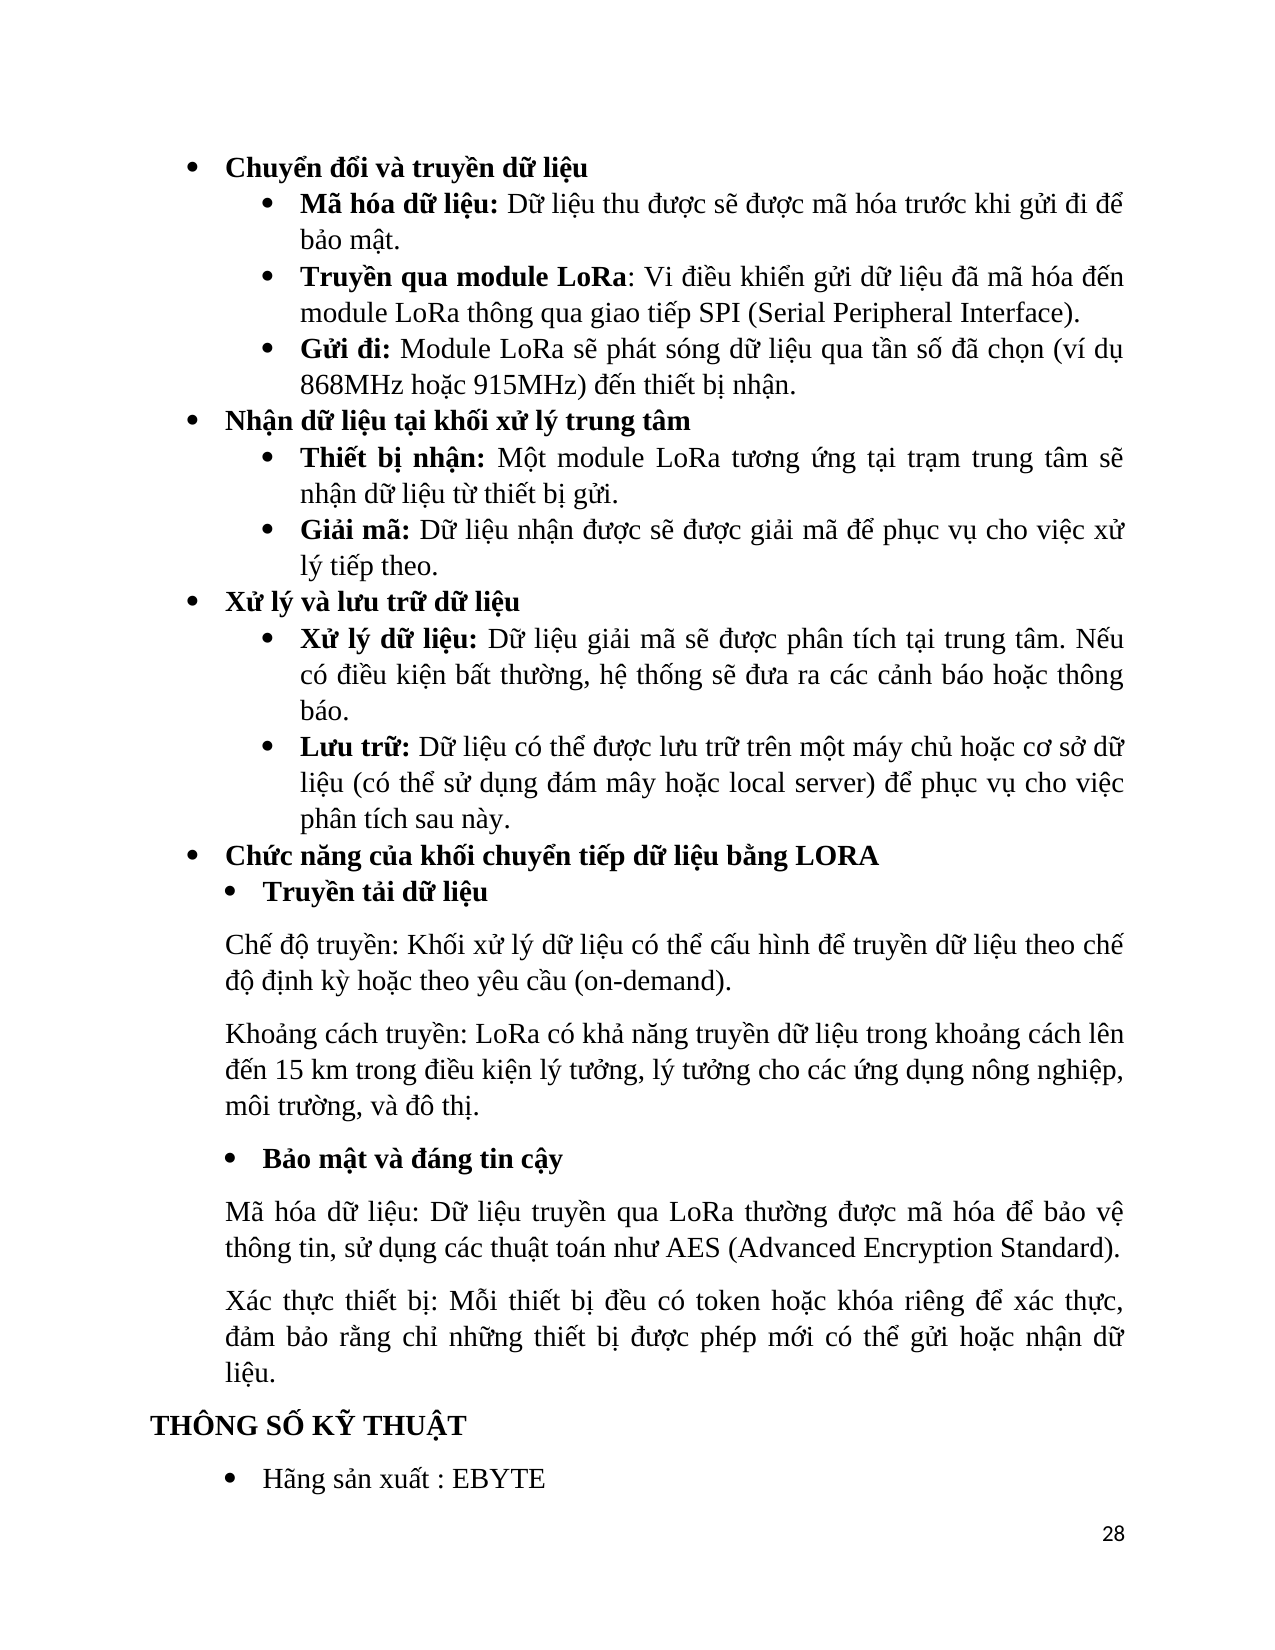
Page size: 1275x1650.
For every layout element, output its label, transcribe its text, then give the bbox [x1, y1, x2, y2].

list Truyền tải dữ liệu [225, 874, 1125, 908]
list Bảo mật và đáng tin cậy [225, 1141, 1125, 1175]
list Lưu trữ: Dữ liệu có thể được lưu trữ trên một máy chủ hoặc cơ sở dữ liệu (có thể sử dụng đám mây hoặc local server) để phục vụ cho việc phân tích sau này. [262, 729, 1125, 835]
text Khoảng cách truyền: LoRa có khả năng truyền dữ liệu trong khoảng cách lên đến 15 km trong điều kiện lý tưởng, lý tưởng cho các ứng dụng nông nghiệp, môi trường, và đô thị. [225, 1016, 1125, 1122]
list Nhận dữ liệu tại khối xử lý trung tâm [187, 403, 1125, 437]
text Mã hóa dữ liệu: Dữ liệu truyền qua LoRa thường được mã hóa để bảo vệ thông tin, sử dụng các thuật toán như AES (Advanced Encryption Standard). [225, 1194, 1125, 1264]
text Chế độ truyền: Khối xử lý dữ liệu có thể cấu hình để truyền dữ liệu theo chế độ định kỳ hoặc theo yêu cầu (on-demand). [225, 927, 1125, 997]
list Truyền qua module LoRa: Vi điều khiển gửi dữ liệu đã mã hóa đến module LoRa thông qua giao tiếp SPI (Serial Peripheral Interface). [262, 259, 1125, 328]
list Hãng sản xuất : EBYTE [225, 1461, 1125, 1494]
list Mã hóa dữ liệu: Dữ liệu thu được sẽ được mã hóa trước khi gửi đi để bảo mật. [262, 186, 1125, 256]
list Chức năng của khối chuyển tiếp dữ liệu bằng LORA [187, 838, 1125, 871]
text THÔNG SỐ KỸ THUẬT [150, 1408, 1125, 1442]
list Xử lý và lưu trữ dữ liệu [187, 584, 1125, 618]
list Thiết bị nhận: Một module LoRa tương ứng tại trạm trung tâm sẽ nhận dữ liệu từ thiết bị gửi. [262, 440, 1125, 509]
text Xác thực thiết bị: Mỗi thiết bị đều có token hoặc khóa riêng để xác thực, đảm bảo rằng chỉ những thiết bị được phép mới có thể gửi hoặc nhận dữ liệu. [225, 1283, 1125, 1389]
list Xử lý dữ liệu: Dữ liệu giải mã sẽ được phân tích tại trung tâm. Nếu có điều kiện bất thường, hệ thống sẽ đưa ra các cảnh báo hoặc thông báo. [262, 621, 1125, 727]
list Gửi đi: Module LoRa sẽ phát sóng dữ liệu qua tần số đã chọn (ví dụ 868MHz hoặc 915MHz) đến thiết bị nhận. [262, 331, 1125, 401]
list Chuyển đổi và truyền dữ liệu [187, 150, 1125, 184]
list Giải mã: Dữ liệu nhận được sẽ được giải mã để phục vụ cho việc xử lý tiếp theo. [262, 512, 1125, 582]
